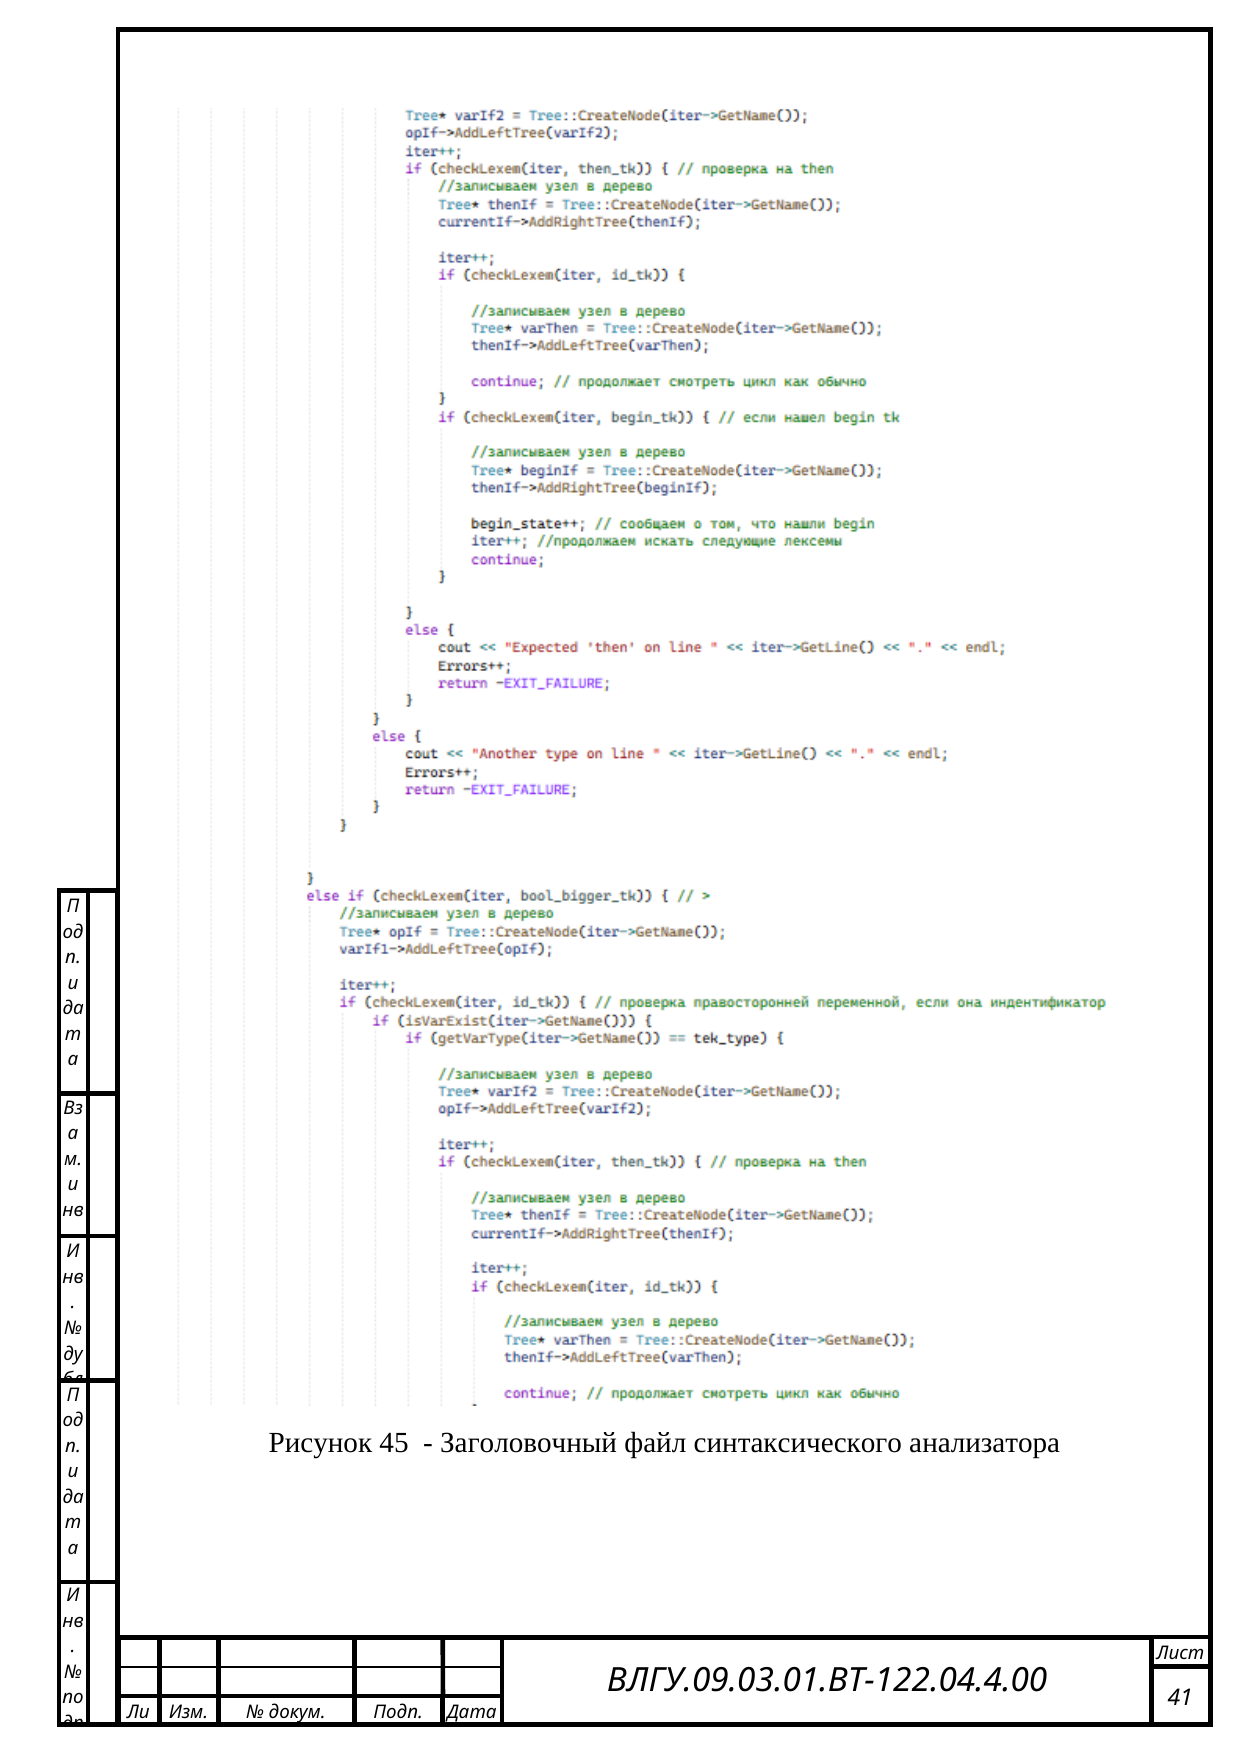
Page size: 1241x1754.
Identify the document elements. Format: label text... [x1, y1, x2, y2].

picture [148, 108, 1180, 1406]
text Рисунок 45 - Заголовочный файл синтаксического анализатора [148, 1426, 1181, 1459]
